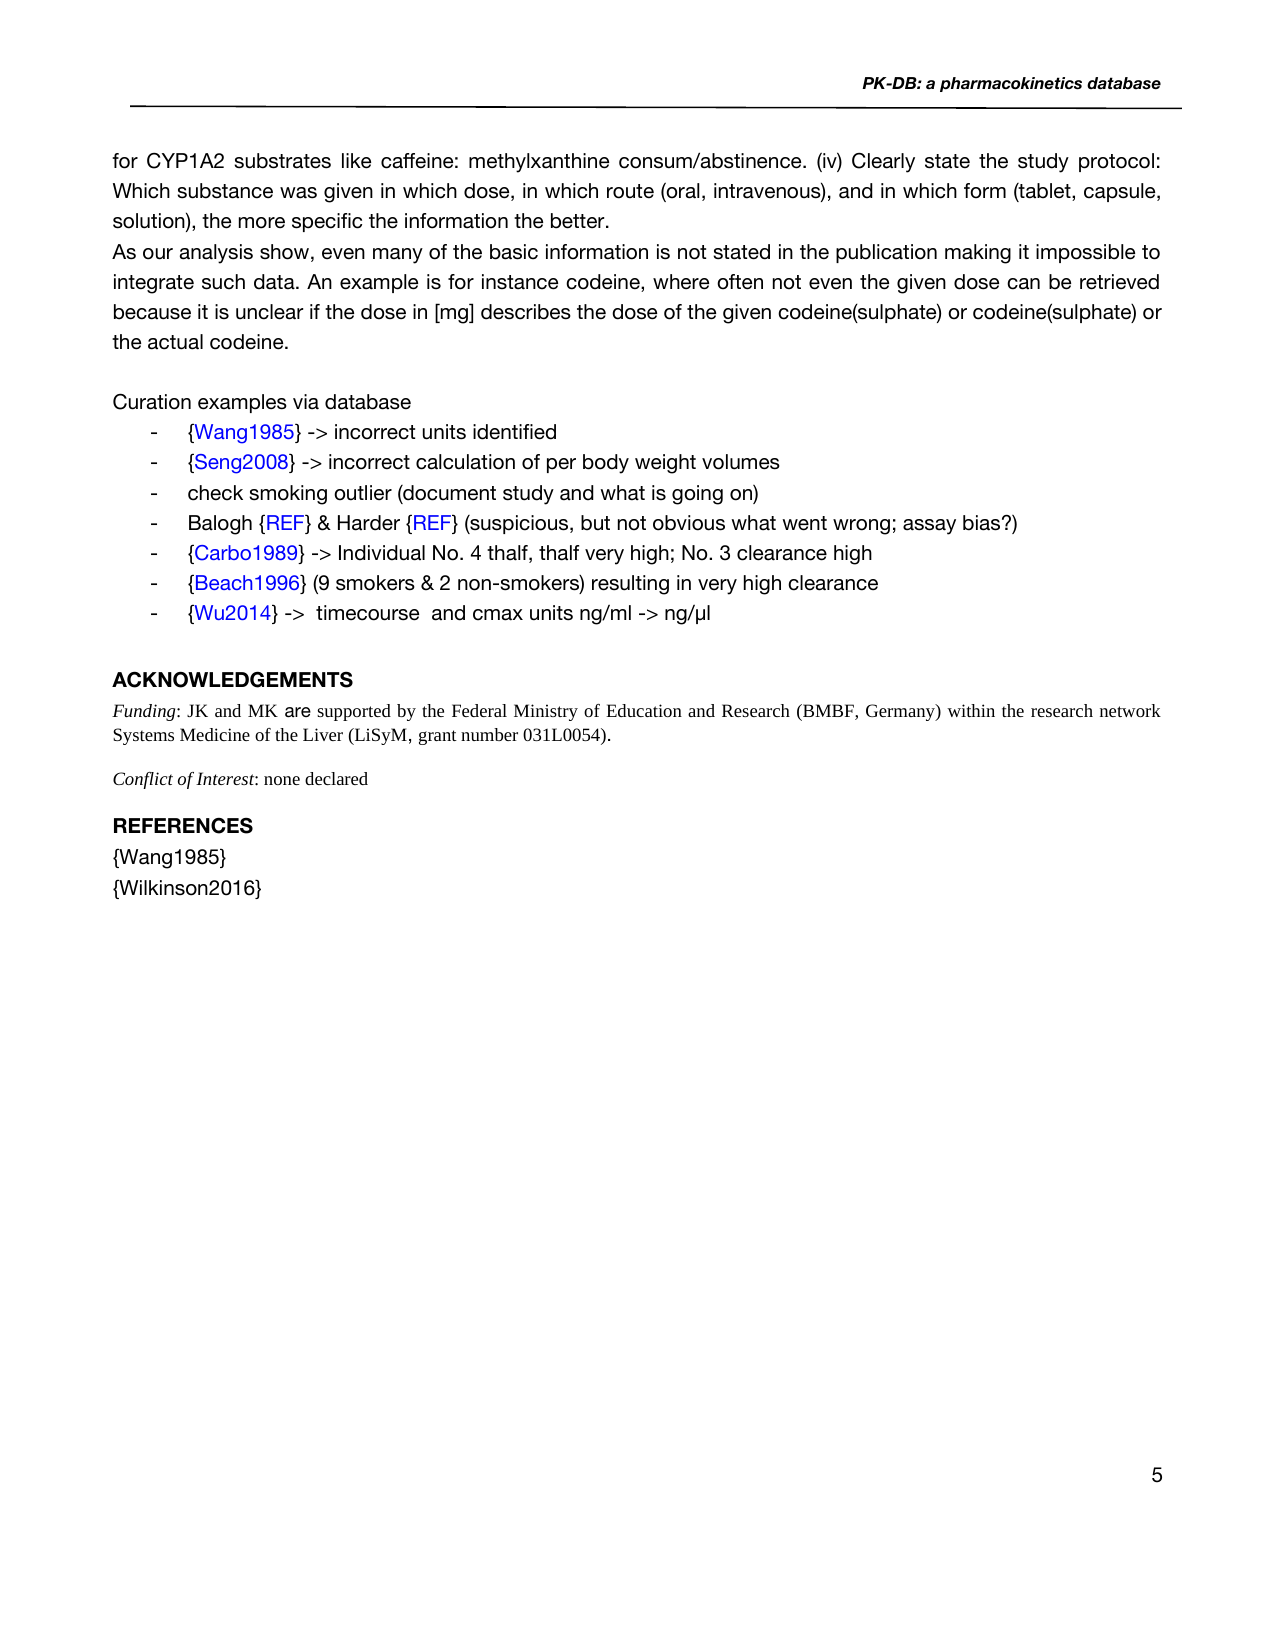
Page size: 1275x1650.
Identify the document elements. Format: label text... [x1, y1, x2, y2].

list check smoking outlier (document study and what is going on) [150, 479, 1163, 506]
subtitle ACKNOWLEDGEMENTS [112, 668, 1163, 694]
list {Seng2008} -> incorrect calculation of per body weight volumes [150, 449, 1163, 476]
text Curation examples via database [112, 389, 1163, 416]
subtitle REFERENCES [112, 813, 1163, 839]
text Funding: JK and MK are supported by the Federal Ministry of Education and Research (BMBF, Germany) within the research network Systems Medicine of the Liver (LiSyM, grant number 031L0054). [112, 699, 1163, 746]
text {Wang1985} [112, 844, 1163, 871]
list Balogh {REF} & Harder {REF} (suspicious, but not obvious what went wrong; assay bias?) [150, 510, 1163, 536]
list {Wang1985} -> incorrect units identified [150, 419, 1163, 446]
text {Wilkinson2016} [112, 874, 1163, 901]
text Conflict of Interest: none declared [112, 768, 1163, 789]
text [112, 148, 1163, 235]
list {Carbo1989} -> Individual No. 4 thalf, thalf very high; No. 3 clearance high [150, 540, 1163, 566]
list {Beach1996} (9 smokers & 2 non-smokers) resulting in very high clearance [150, 570, 1163, 596]
text As our analysis show, even many of the basic information is not stated in the publication making it impossible to integrate such data. An example is for instance codeine, where often not even the given dose can be retrieved because it is unclear if the dose in [mg] describes the dose of the given codeine(sulphate) or codeine(sulphate) or the actual codeine. [112, 239, 1163, 355]
list {Wu2014} -> timecourse and cmax units ng/ml -> ng/µl [150, 600, 1163, 626]
